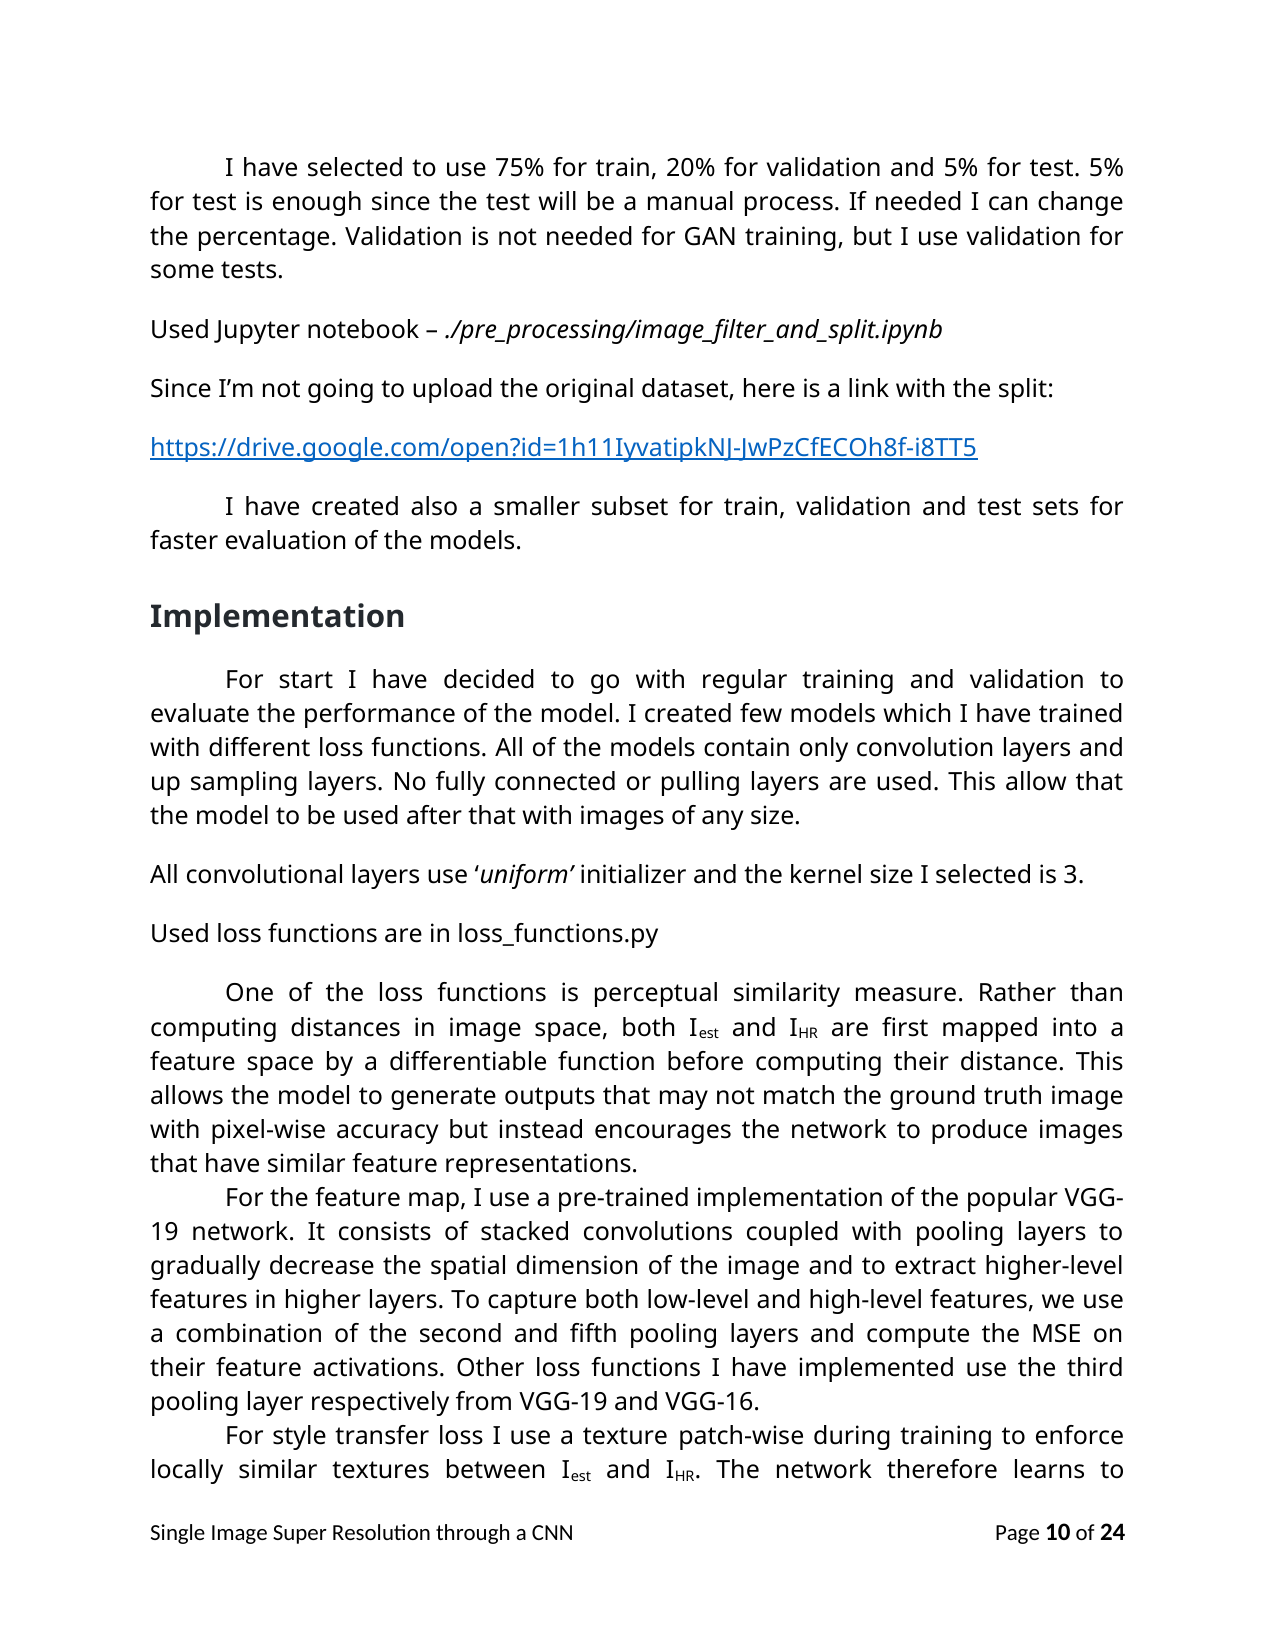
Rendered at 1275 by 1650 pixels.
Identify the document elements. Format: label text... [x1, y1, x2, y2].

text For start I have decided to go with regular training and validation to evaluate the performance of the model. I created few models which I have trained with different loss functions. All of the models contain only convolution layers and up sampling layers. No fully connected or pulling layers are used. This allow that the model to be used after that with images of any size. [150, 662, 1125, 832]
text Implementation [150, 594, 1125, 637]
text Since I’m not going to upload the original dataset, here is a link with the split: [150, 370, 1125, 404]
text For the feature map, I use a pre-trained implementation of the popular VGG-19 network. It consists of stacked convolutions coupled with pooling layers to gradually decrease the spatial dimension of the image and to extract higher-level features in higher layers. To capture both low-level and high-level features, we use a combination of the second and fifth pooling layers and compute the MSE on their feature activations. Other loss functions I have implemented use the third pooling layer respectively from VGG-19 and VGG-16. [150, 1179, 1125, 1418]
text I have created also a smaller subset for train, validation and test sets for faster evaluation of the models. [150, 488, 1125, 557]
text I have selected to use 75% for train, 20% for validation and 5% for test. 5% for test is enough since the test will be a manual process. If needed I can change the percentage. Validation is not needed for GAN training, but I use validation for some tests. [150, 150, 1125, 286]
text Used Jupyter notebook – ./pre_processing/image_filter_and_split.ipynb [150, 311, 1125, 345]
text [150, 1418, 1125, 1486]
text One of the loss functions is perceptual similarity measure. Rather than computing distances in image space, both Iest and IHR are first mapped into a feature space by a differentiable function before computing their distance. This allows the model to generate outputs that may not match the ground truth image with pixel-wise accuracy but instead encourages the network to produce images that have similar feature representations. [150, 975, 1125, 1179]
text https://drive.google.com/open?id=1h11IyvatipkNJ-JwPzCfECOh8f-i8TT5 [150, 429, 1125, 463]
text All convolutional layers use ‘uniform’ initializer and the kernel size I selected is 3. [150, 857, 1125, 891]
text Used loss functions are in loss_functions.py [150, 916, 1125, 950]
